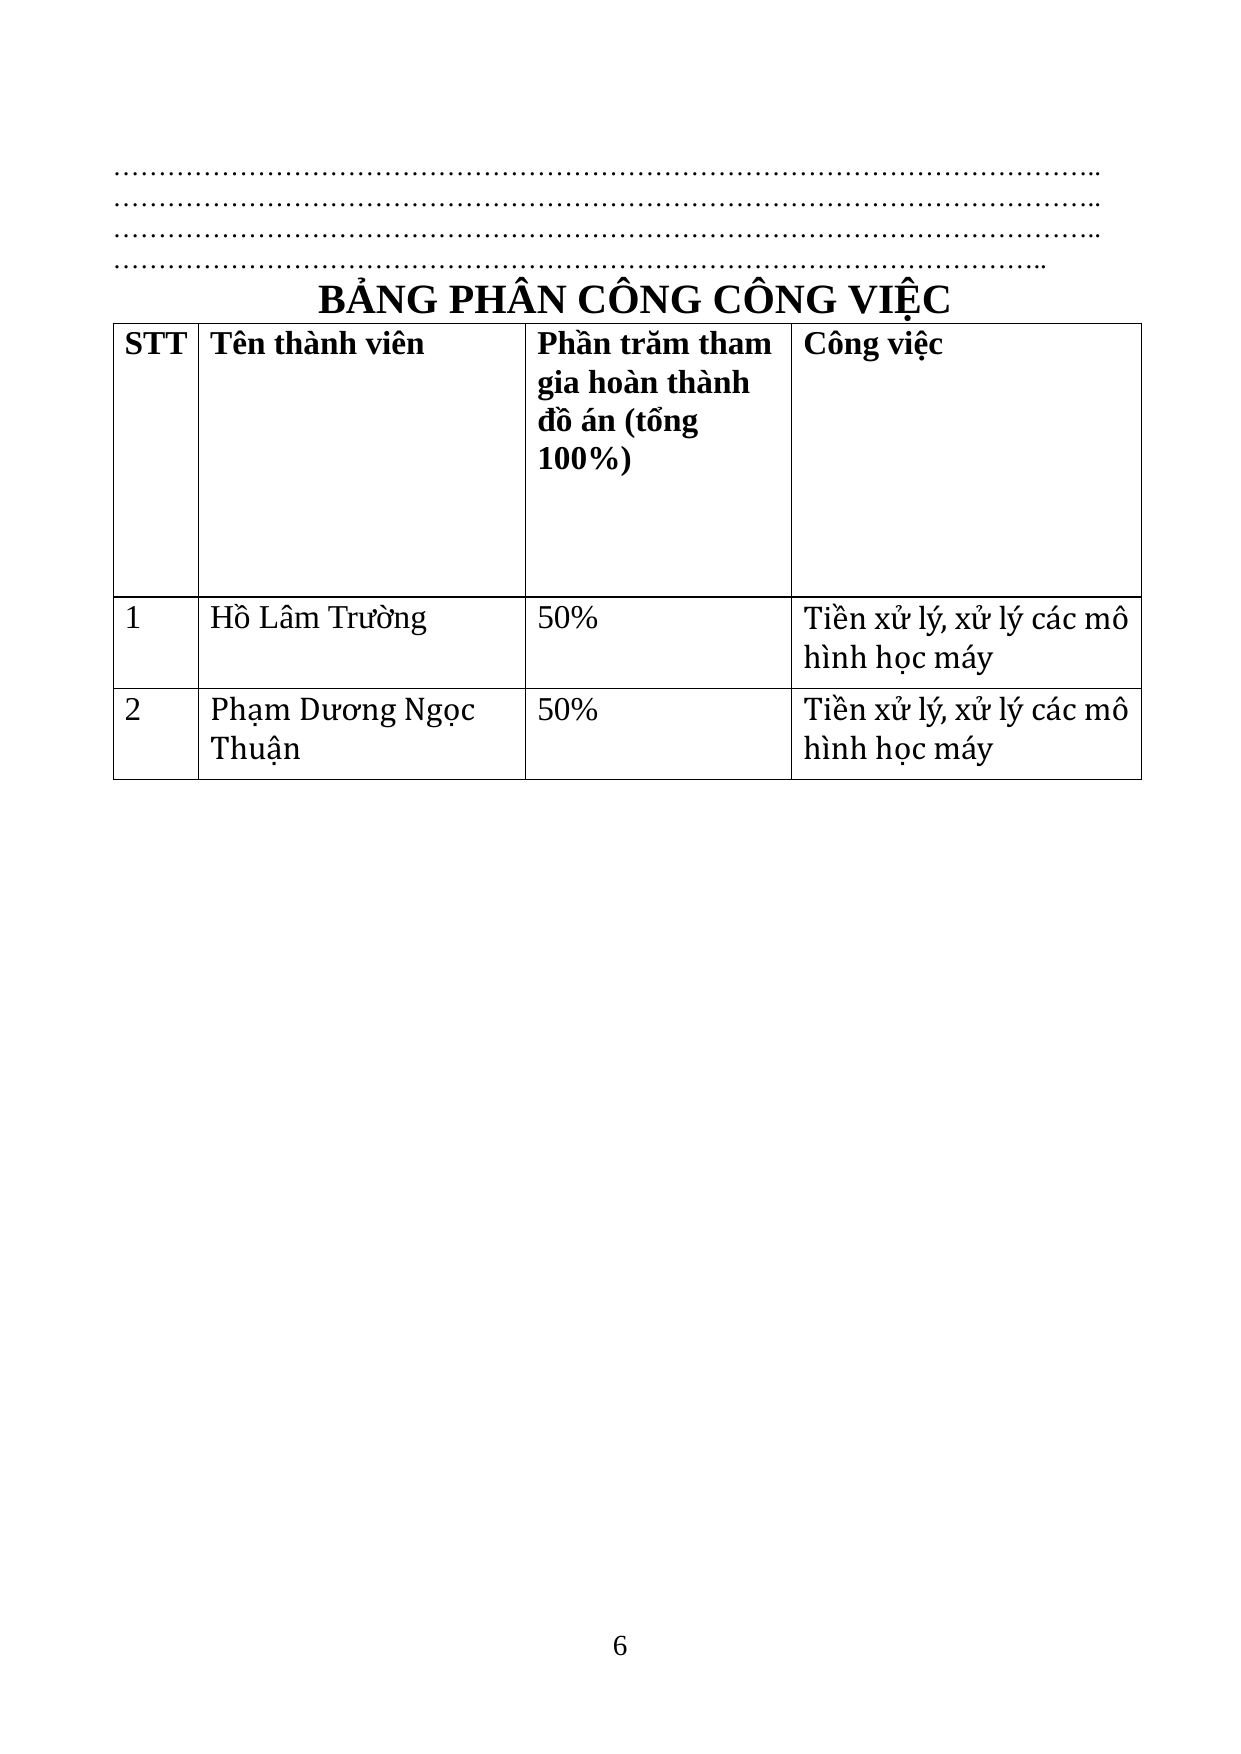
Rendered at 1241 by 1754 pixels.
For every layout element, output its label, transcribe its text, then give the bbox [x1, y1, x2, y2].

table_header Tên thành viên [199, 324, 525, 596]
table_cell 50% [526, 689, 791, 779]
table_cell 2 [114, 689, 198, 779]
table_header Phần trăm tham gia hoàn thành đồ án (tổng 100%) [526, 324, 791, 596]
table_header STT [114, 324, 198, 596]
table_cell 50% [526, 598, 791, 688]
table_cell Hồ Lâm Trường [199, 598, 525, 688]
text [112, 150, 1128, 274]
table_header Công việc [792, 324, 1141, 596]
table_cell 1 [114, 598, 198, 688]
table_cell Phạm Dương Ngọc Thuận [199, 689, 525, 779]
table_cell Tiền xử lý, xử lý các mô hình học máy [792, 598, 1141, 688]
table_cell Tiền xử lý, xử lý các mô hình học máy [792, 689, 1141, 779]
subtitle BẢNG PHÂN CÔNG CÔNG VIỆC [112, 274, 1157, 322]
